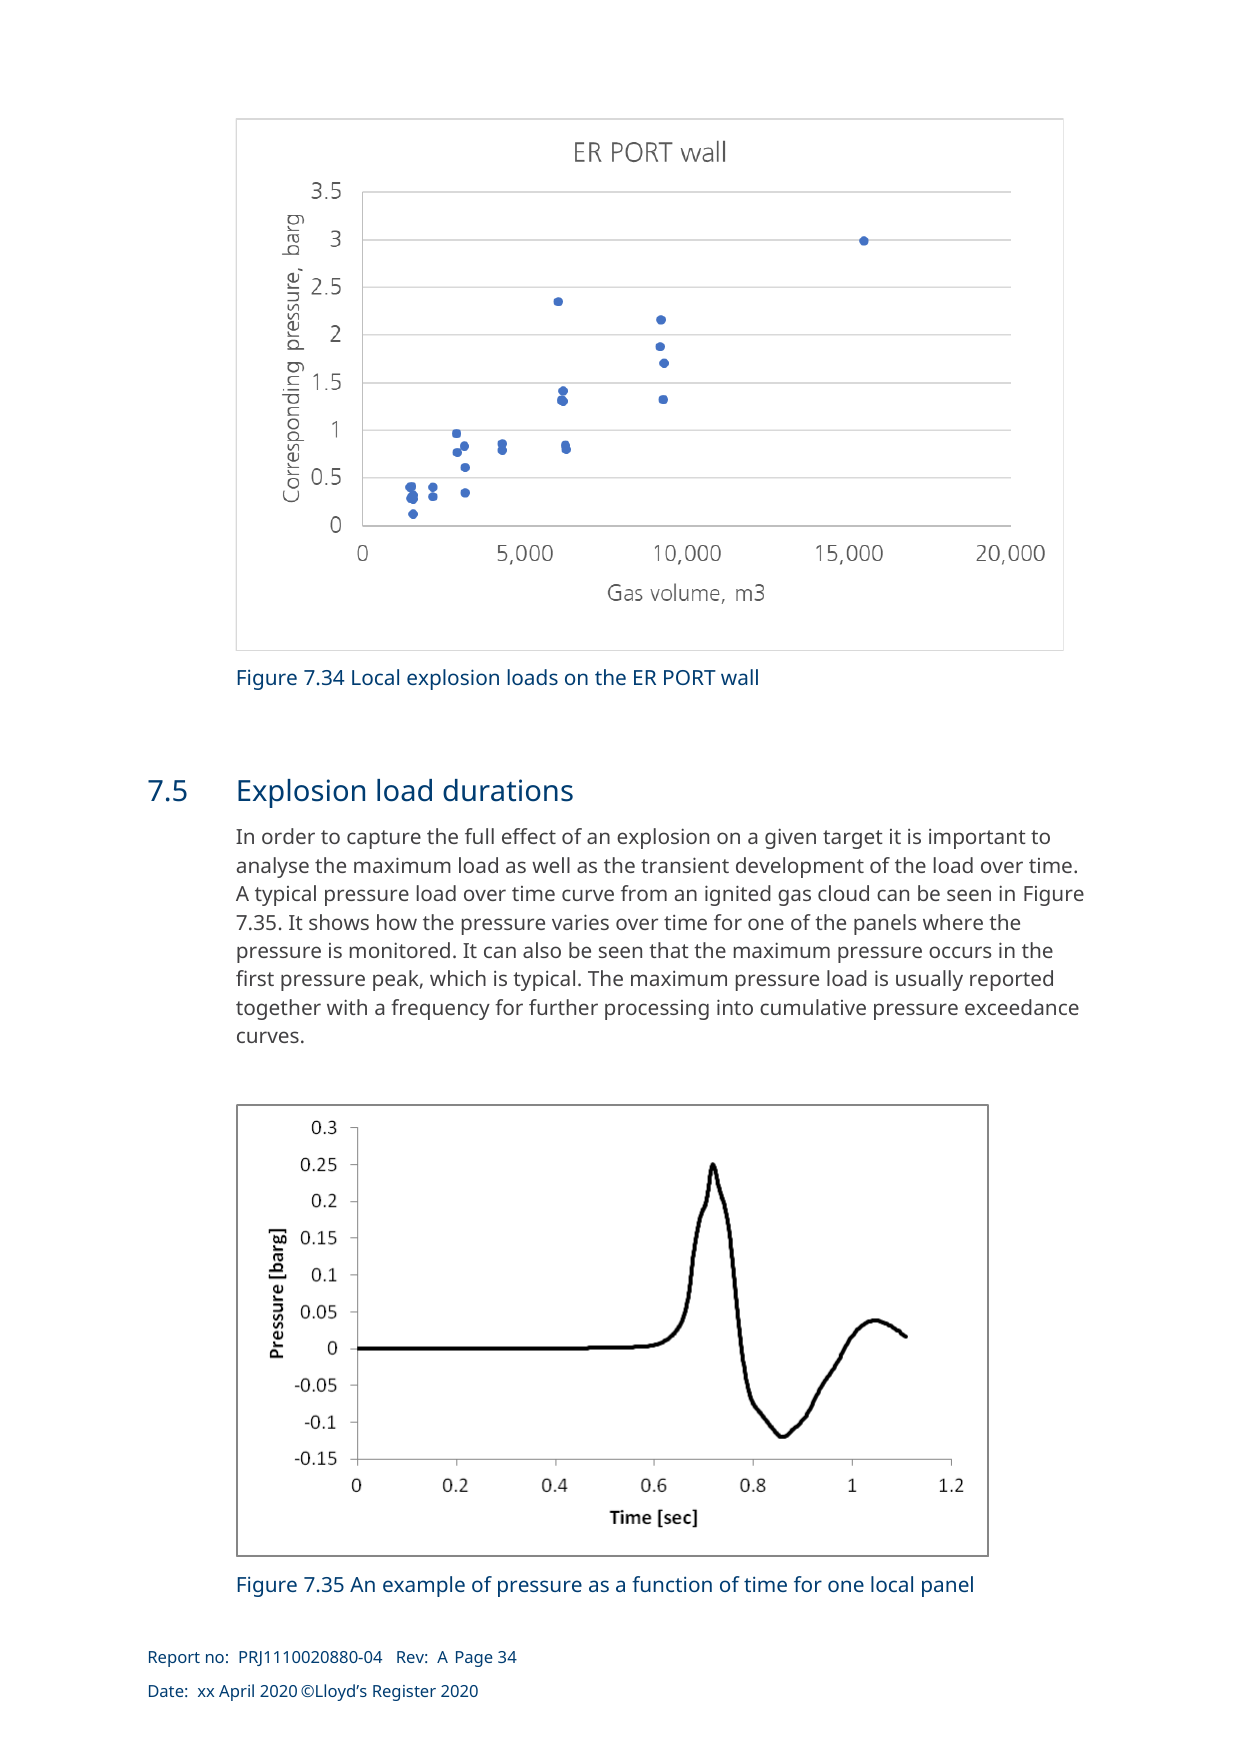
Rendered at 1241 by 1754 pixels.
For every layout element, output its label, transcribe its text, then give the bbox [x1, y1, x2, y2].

picture [235, 1103, 990, 1558]
subtitle Explosion load durations [147, 770, 1093, 810]
picture [235, 118, 1064, 651]
